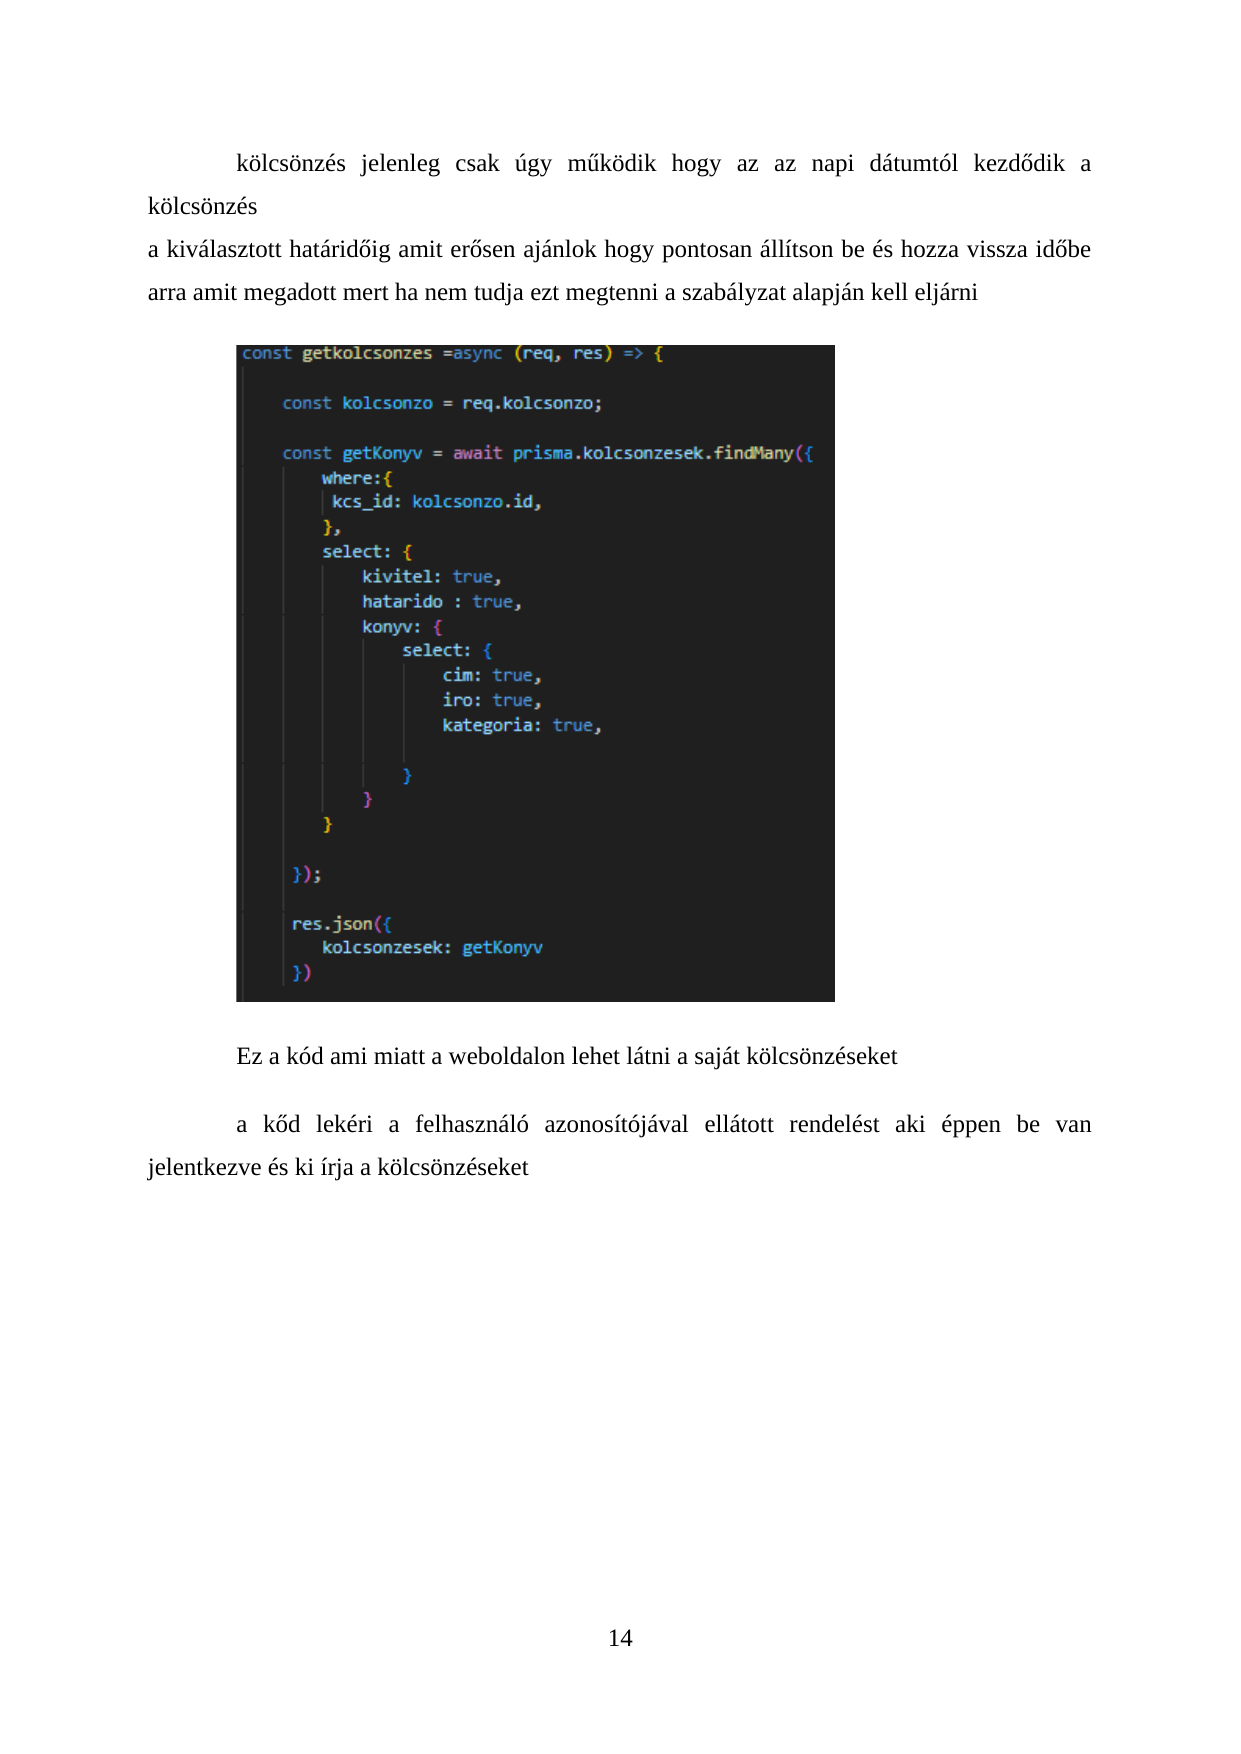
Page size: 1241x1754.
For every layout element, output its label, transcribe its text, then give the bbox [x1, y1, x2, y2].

text kölcsönzés jelenleg csak úgy működik hogy az az napi dátumtól kezdődik a kölcsönzés a kiválasztott határidőig amit erősen ajánlok hogy pontosan állítson be és hozza vissza időbe arra amit megadott mert ha nem tudja ezt megtenni a szabályzat alapján kell eljárni [148, 148, 1093, 306]
text a kőd lekéri a felhasználó azonosítójával ellátott rendelést aki éppen be van jelentkezve és ki írja a kölcsönzéseket [148, 1109, 1093, 1181]
picture [236, 345, 835, 1002]
text Ez a kód ami miatt a weboldalon lehet látni a saját kölcsönzéseket [148, 1041, 1093, 1069]
